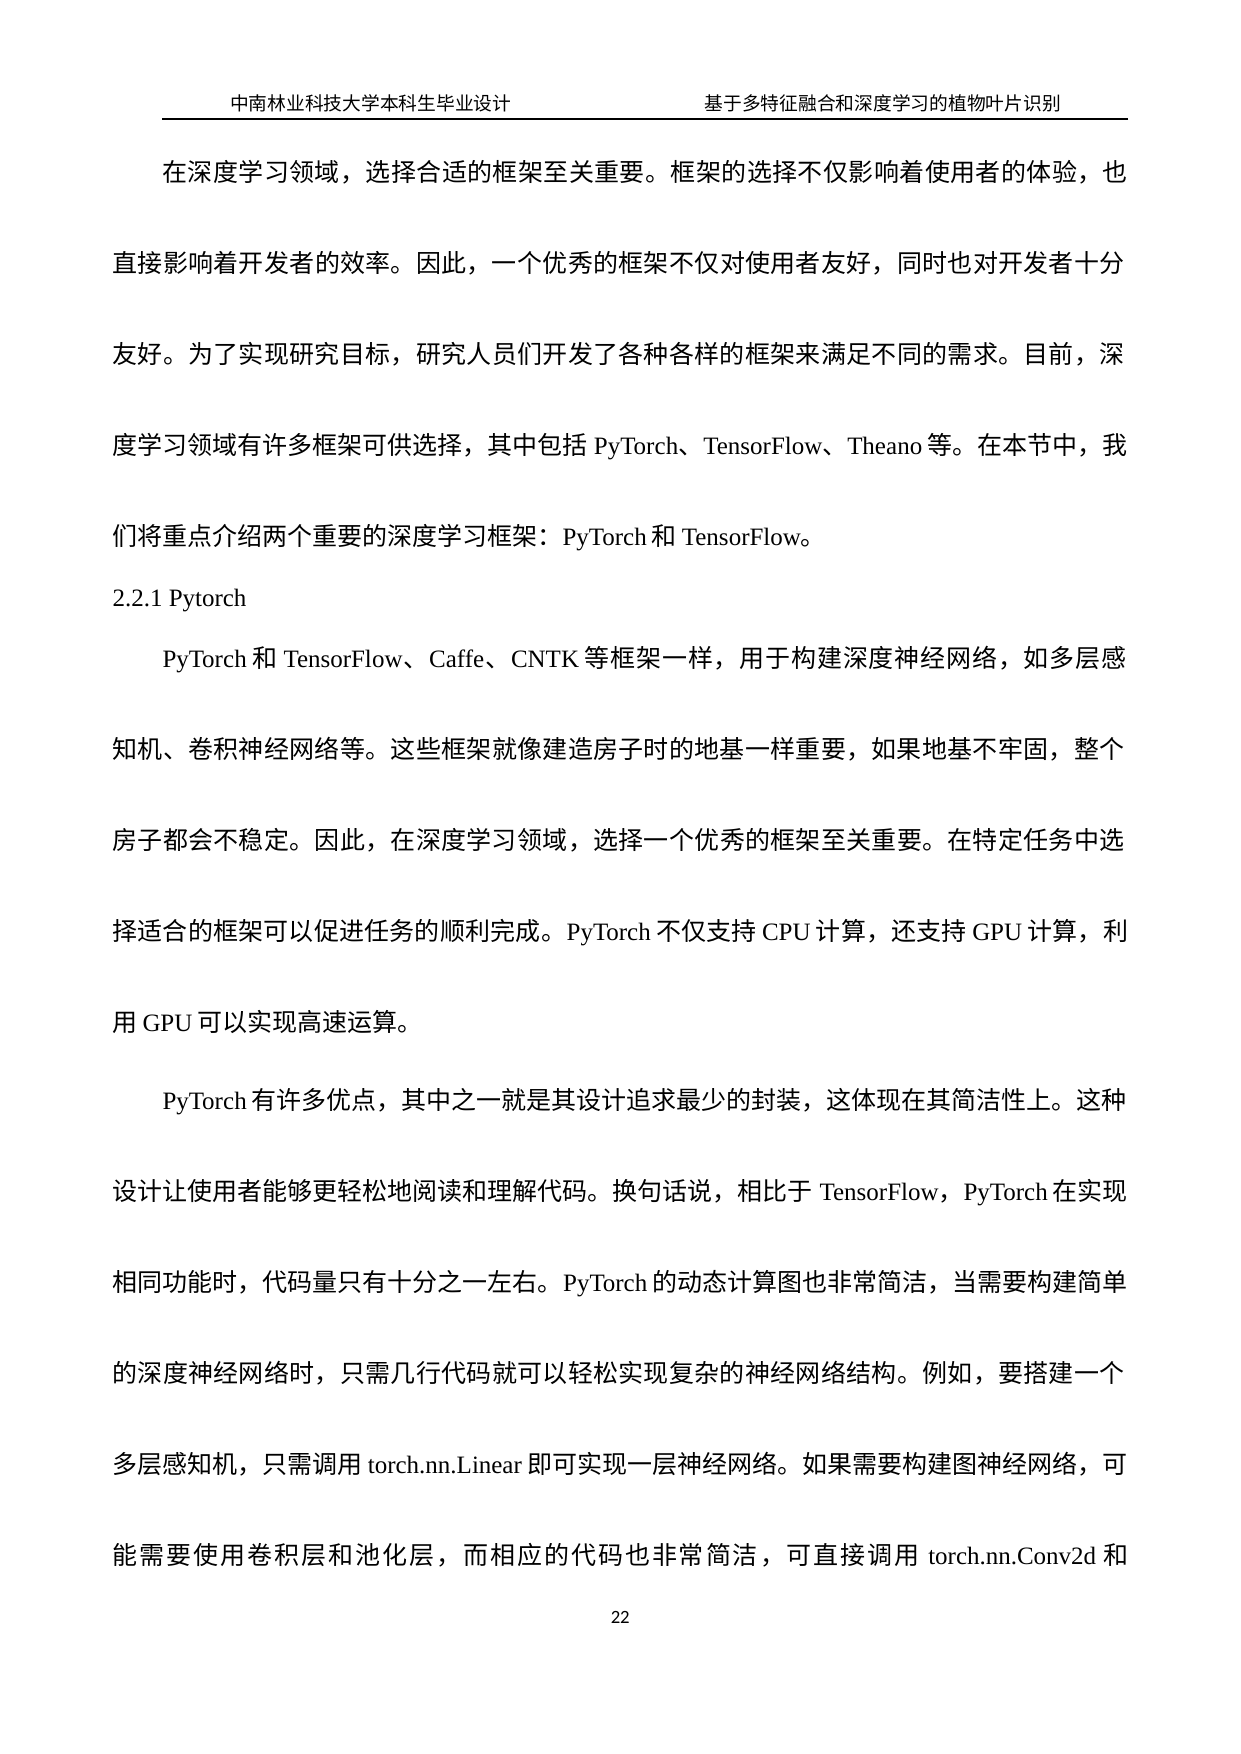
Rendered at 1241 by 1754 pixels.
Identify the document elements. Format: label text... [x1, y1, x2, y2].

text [112, 1068, 1128, 1587]
text 2.2.1 Pytorch [112, 581, 1128, 614]
text 在深度学习领域，选择合适的框架至关重要。框架的选择不仅影响着使用者的体验，也直接影响着开发者的效率。因此，一个优秀的框架不仅对使用者友好，同时也对开发者十分友好。为了实现研究目标，研究人员们开发了各种各样的框架来满足不同的需求。目前，深度学习领域有许多框架可供选择，其中包括PyTorch、TensorFlow、Theano等。在本节中，我们将重点介绍两个重要的深度学习框架：PyTorch和TensorFlow。 [112, 139, 1128, 568]
text PyTorch和TensorFlow、Caffe、CNTK等框架一样，用于构建深度神经网络，如多层感知机、卷积神经网络等。这些框架就像建造房子时的地基一样重要，如果地基不牢固，整个房子都会不稳定。因此，在深度学习领域，选择一个优秀的框架至关重要。在特定任务中选择适合的框架可以促进任务的顺利完成。PyTorch不仅支持CPU计算，还支持GPU计算，利用GPU可以实现高速运算。 [112, 625, 1128, 1054]
